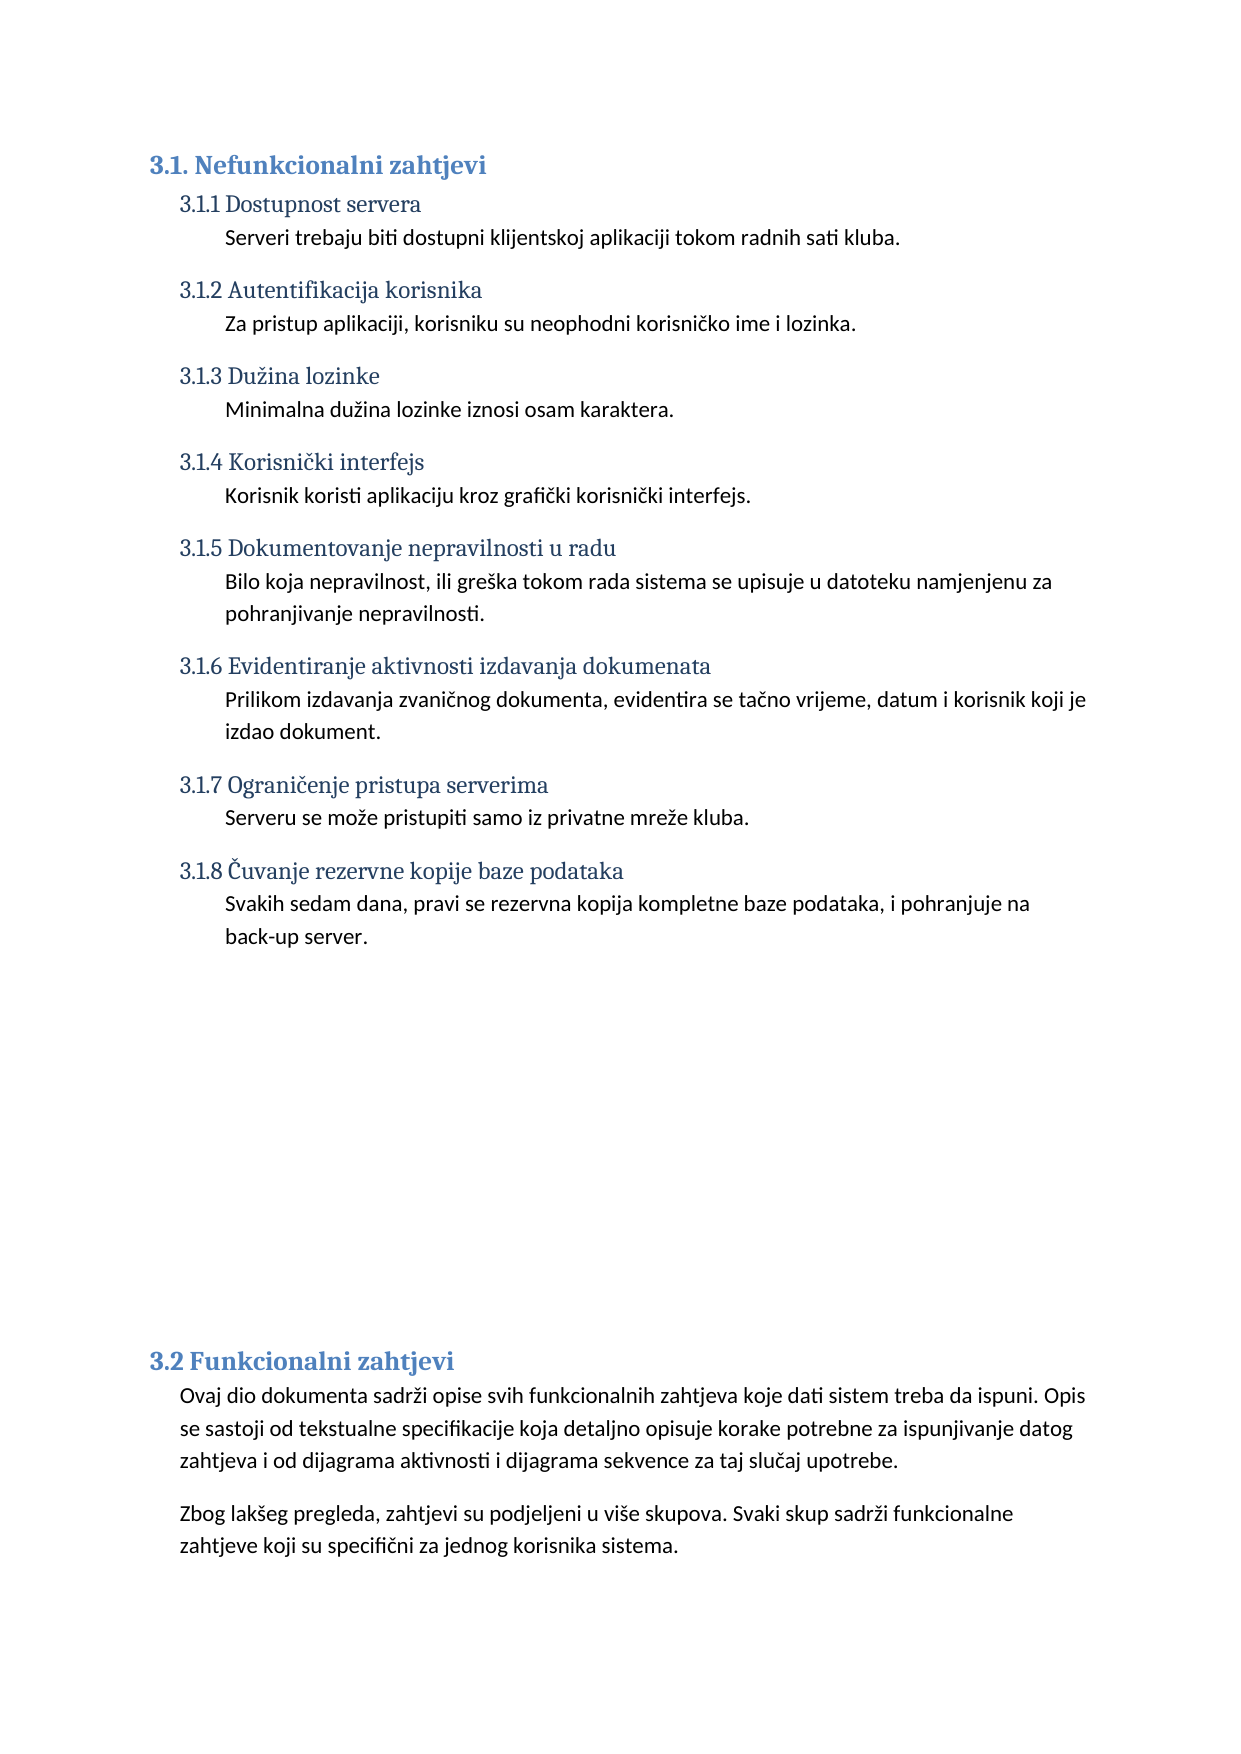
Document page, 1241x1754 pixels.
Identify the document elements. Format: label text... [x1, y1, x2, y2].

subtitle 3.1.1 Dostupnost servera [150, 190, 1090, 219]
text Za pristup aplikaciji, korisniku su neophodni korisničko ime i lozinka. [150, 309, 1090, 337]
text Korisnik koristi aplikaciju kroz grafički korisnički interfejs. [150, 481, 1090, 509]
subtitle 3.1.7 Ograničenje pristupa serverima [150, 771, 1090, 799]
subtitle 3.1.3 Dužina lozinke [179, 362, 1090, 391]
subtitle 3.1.4 Korisnički interfejs [150, 448, 1090, 477]
subtitle 3.1. Nefunkcionalni zahtjevi [150, 150, 1090, 181]
text Serveru se može pristupiti samo iz privatne mreže kluba. [150, 803, 1090, 832]
subtitle 3.2 Funkcionalni zahtjevi [150, 1346, 1090, 1377]
text Minimalna dužina lozinke iznosi osam karaktera. [150, 395, 1090, 423]
subtitle 3.1.8 Čuvanje rezervne kopije baze podataka [150, 857, 1090, 885]
text Svakih sedam dana, pravi se rezervna kopija kompletne baze podataka, i pohranjuje na back-up server. [225, 889, 1090, 950]
subtitle 3.1.5 Dokumentovanje nepravilnosti u radu [150, 534, 1090, 563]
text Bilo koja nepravilnost, ili greška tokom rada sistema se upisuje u datoteku namjenjenu za pohranjivanje nepravilnosti. [225, 567, 1090, 627]
text Ovaj dio dokumenta sadrži opise svih funkcionalnih zahtjeva koje dati sistem treba da ispuni. Opis se sastoji od tekstualne specifikacije koja detaljno opisuje korake potrebne za ispunjivanje datog zahtjeva i od dijagrama aktivnosti i dijagrama sekvence za taj slučaj upotrebe. [179, 1382, 1090, 1474]
subtitle 3.1.2 Autentifikacija korisnika [150, 276, 1090, 305]
text Prilikom izdavanja zvaničnog dokumenta, evidentira se tačno vrijeme, datum i korisnik koji je izdao dokument. [225, 685, 1090, 746]
subtitle 3.1.6 Evidentiranje aktivnosti izdavanja dokumenata [150, 652, 1090, 681]
text Serveri trebaju biti dostupni klijentskoj aplikaciji tokom radnih sati kluba. [150, 223, 1090, 251]
text Zbog lakšeg pregleda, zahtjevi su podjeljeni u više skupova. Svaki skup sadrži funkcionalne zahtjeve koji su specifični za jednog korisnika sistema. [179, 1499, 1090, 1559]
